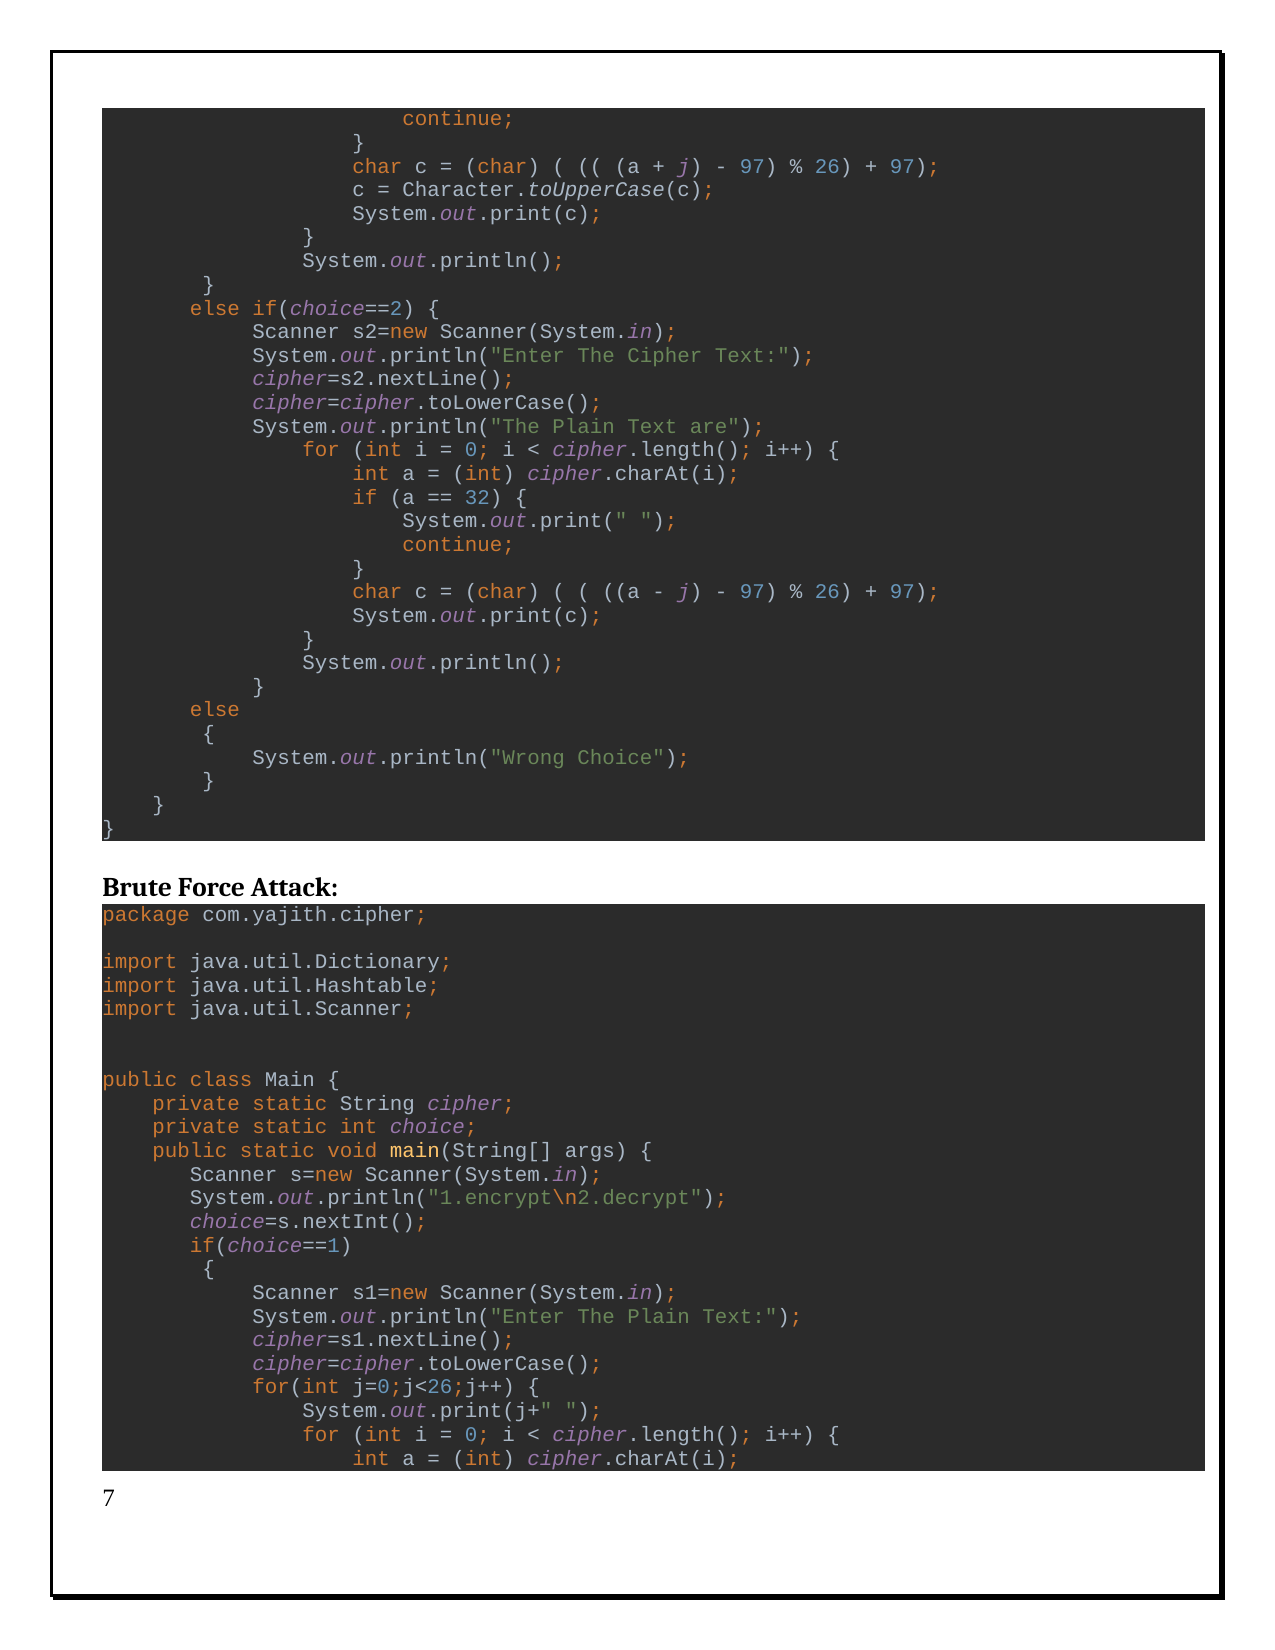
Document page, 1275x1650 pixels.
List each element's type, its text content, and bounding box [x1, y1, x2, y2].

text Brute Force Attack: [102, 872, 1205, 904]
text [102, 904, 1205, 1471]
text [102, 108, 1205, 841]
